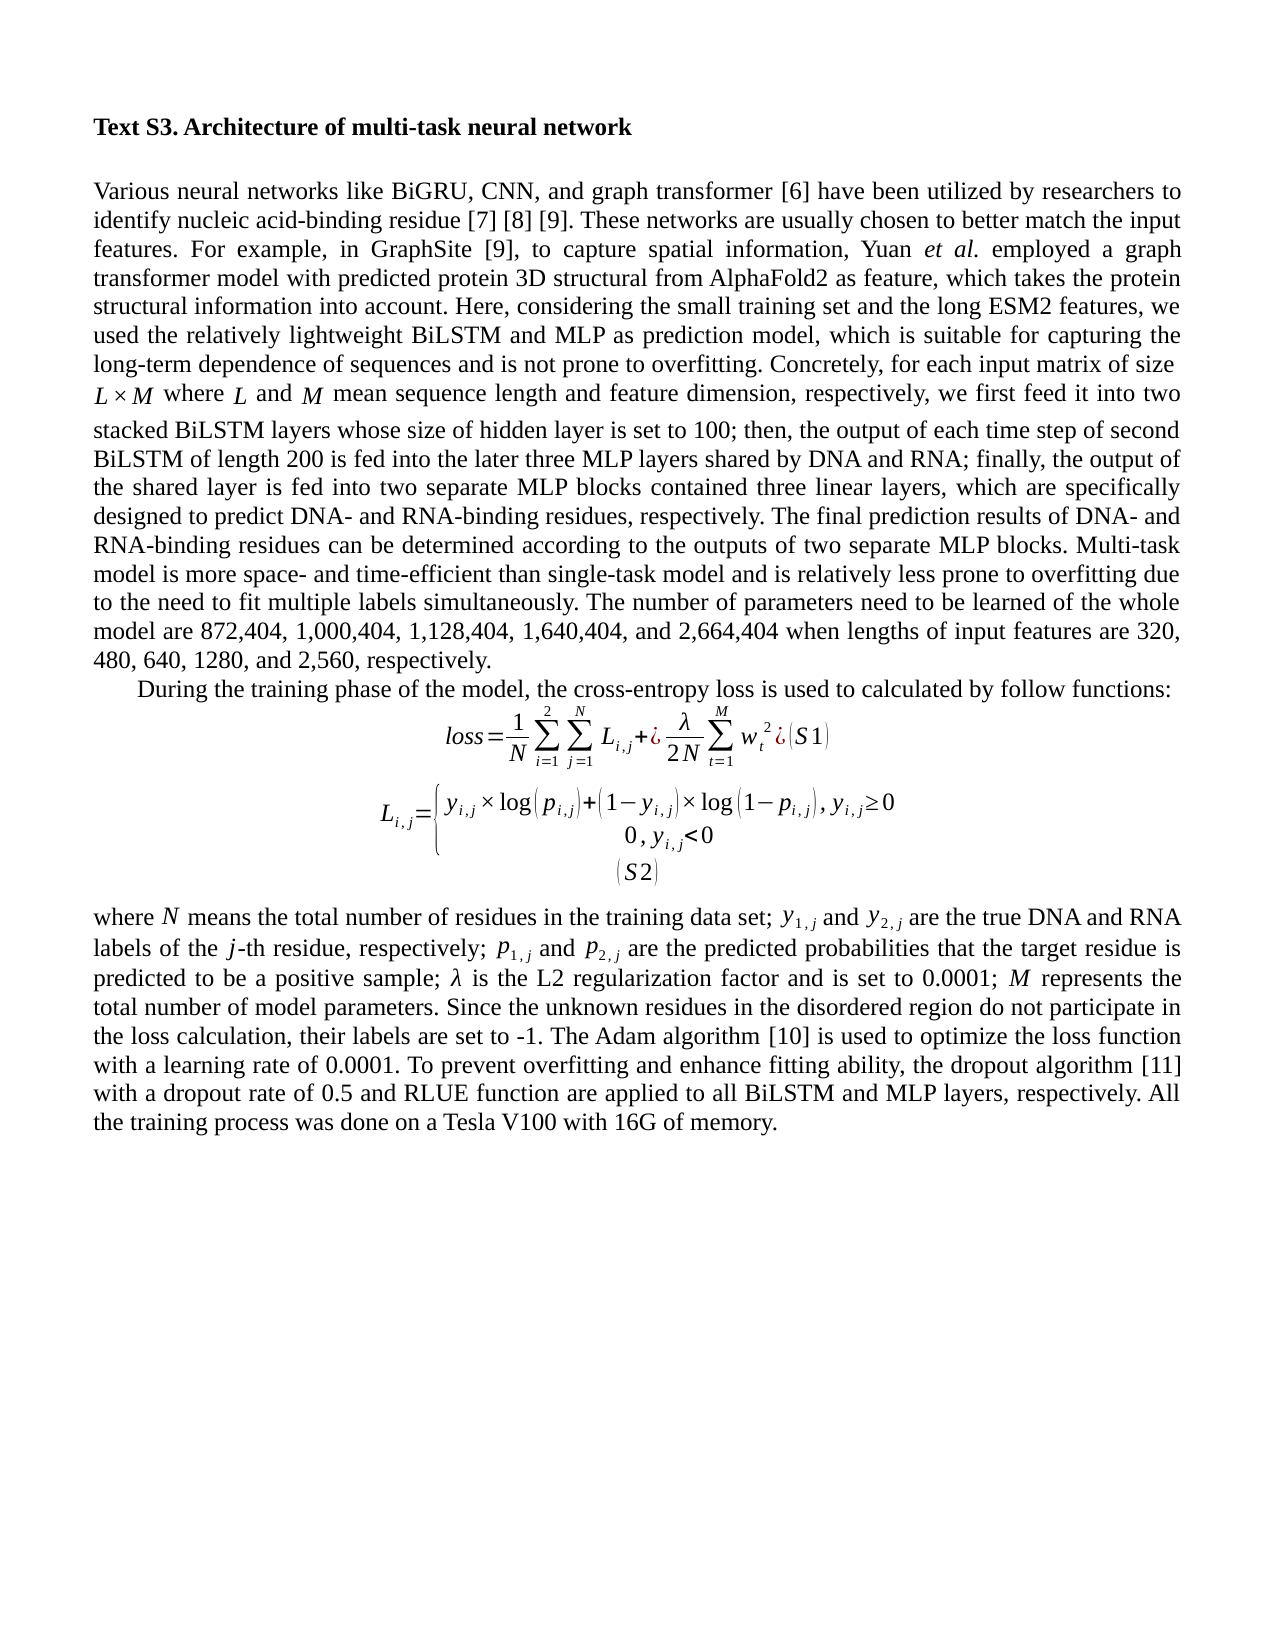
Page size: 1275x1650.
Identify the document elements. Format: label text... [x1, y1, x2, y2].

text During the training phase of the model, the cross-entropy loss is used to calculated by follow functions: [93, 674, 1182, 702]
text Text S3. Architecture of multi-task neural network [93, 112, 1182, 141]
text Various neural networks like BiGRU, CNN, and graph transformer [6] have been utilized by researchers to identify nucleic acid-binding residue [7] [8] [9]. These networks are usually chosen to better match the input features. For example, in GraphSite [9], to capture spatial information, Yuan et al. employed a graph transformer model with predicted protein 3D structural from AlphaFold2 as feature, which takes the protein structural information into account. Here, considering the small training set and the long ESM2 features, we used the relatively lightweight BiLSTM and MLP as prediction model, which is suitable for capturing the long-term dependence of sequences and is not prone to overfitting. Concretely, for each input matrix of size where and mean sequence length and feature dimension, respectively, we first feed it into two stacked BiLSTM layers whose size of hidden layer is set to 100; then, the output of each time step of second BiLSTM of length 200 is fed into the later three MLP layers shared by DNA and RNA; finally, the output of the shared layer is fed into two separate MLP blocks contained three linear layers, which are specifically designed to predict DNA- and RNA-binding residues, respectively. The final prediction results of DNA- and RNA-binding residues can be determined according to the outputs of two separate MLP blocks. Multi-task model is more space- and time-efficient than single-task model and is relatively less prone to overfitting due to the need to fit multiple labels simultaneously. The number of parameters need to be learned of the whole model are 872,404, 1,000,404, 1,128,404, 1,640,404, and 2,664,404 when lengths of input features are 320, 480, 640, 1280, and 2,560, respectively. [93, 176, 1182, 674]
text where means the total number of residues in the training data set; and are the true DNA and RNA labels of the -th residue, respectively; and are the predicted probabilities that the target residue is predicted to be a positive sample; is the L2 regularization factor and is set to 0.0001; represents the total number of model parameters. Since the unknown residues in the disordered region do not participate in the loss calculation, their labels are set to -1. The Adam algorithm [10] is used to optimize the loss function with a learning rate of 0.0001. To prevent overfitting and enhance fitting ability, the dropout algorithm [11] with a dropout rate of 0.5 and RLUE function are applied to all BiLSTM and MLP layers, respectively. All the training process was done on a Tesla V100 with 16G of memory. [93, 901, 1182, 1136]
